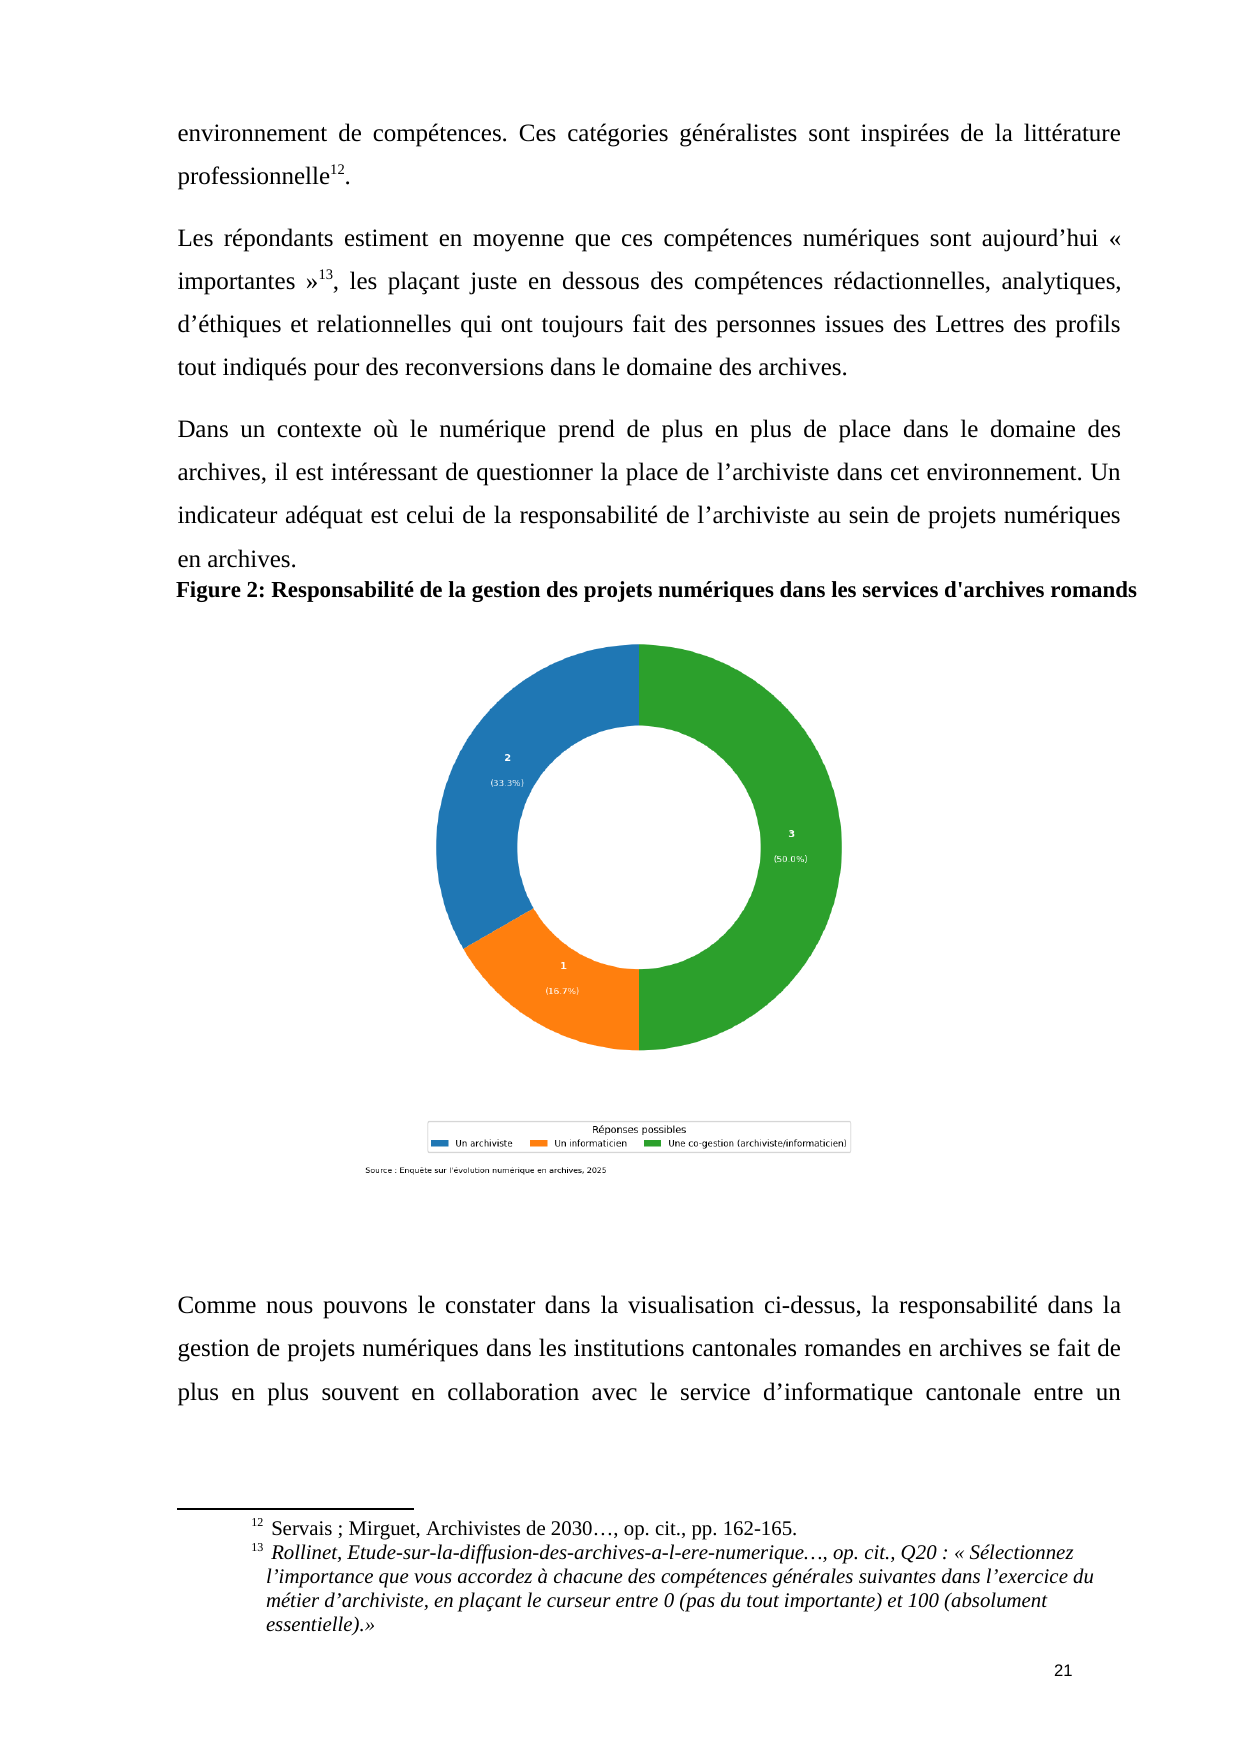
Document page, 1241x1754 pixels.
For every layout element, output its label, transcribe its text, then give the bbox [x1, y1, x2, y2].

text Dans un contexte où le numérique prend de plus en plus de place dans le domaine des archives, il est intéressant de questionner la place de l’archiviste dans cet environnement. Un indicateur adéquat est celui de la responsabilité de l’archiviste au sein de projets numériques en archives. [177, 414, 1122, 572]
text Les répondants estiment en moyenne que ces compétences numériques sont aujourd’hui « importantes », les plaçant juste en dessous des compétences rédactionnelles, analytiques, d’éthiques et relationnelles qui ont toujours fait des personnes issues des Lettres des profils tout indiqués pour des reconversions dans le domaine des archives. [177, 223, 1122, 381]
picture [358, 632, 899, 1181]
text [177, 1290, 1122, 1405]
text En premier lieu, il est intéressant d’estimer la place des compétences dans le profil d’archiviste actuellement en poste. Il s’agit d’une approximation, mais la visualisation ci-dessous nous permet de placer le « numérique » qui devra être défini plus en détail, dans un environnement de compétences. Ces catégories généralistes sont inspirées de la littérature professionnelle. [177, 118, 1122, 190]
